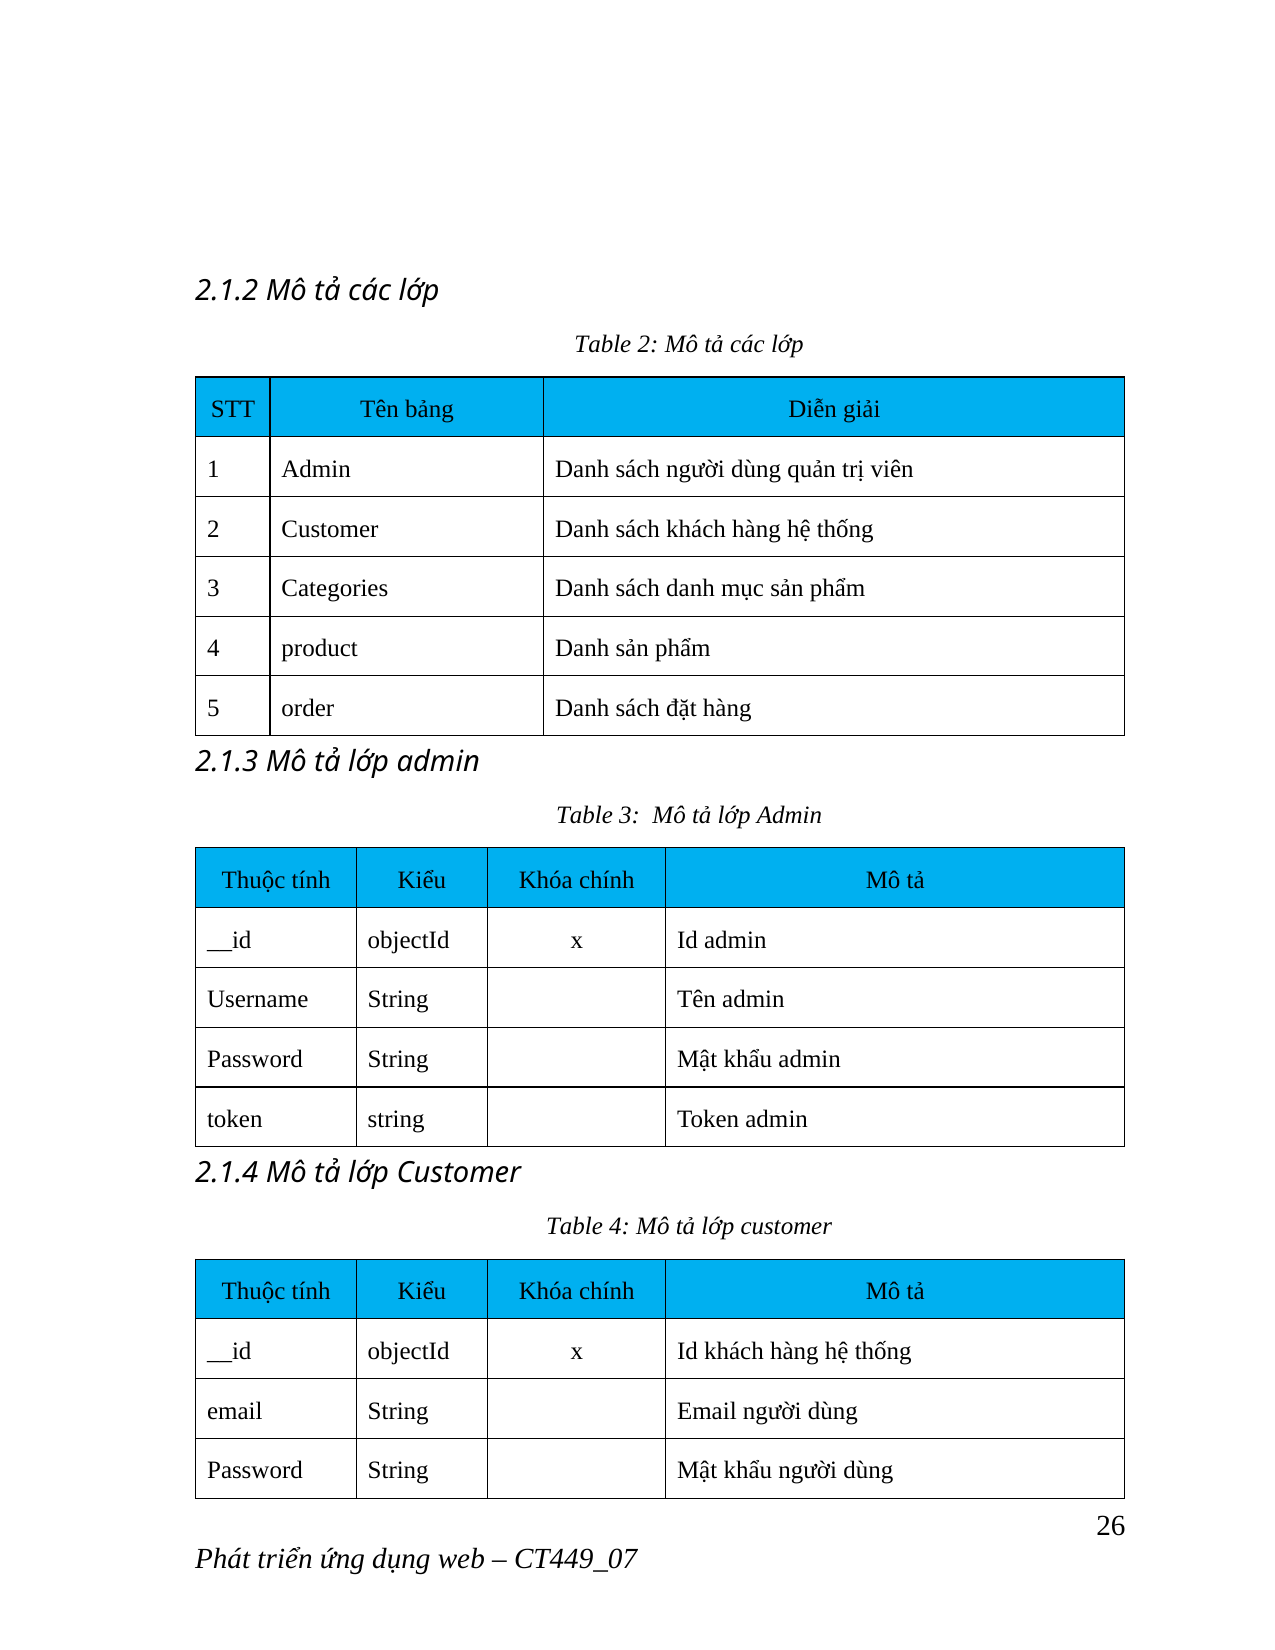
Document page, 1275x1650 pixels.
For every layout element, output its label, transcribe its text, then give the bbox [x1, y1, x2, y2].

table_header Khóa chính [488, 1260, 665, 1318]
table_cell email [196, 1379, 356, 1438]
table_cell Admin [271, 437, 543, 496]
table_cell [488, 1088, 665, 1146]
subtitle 2.1.4 Mô tả lớp Customer [195, 1151, 1125, 1191]
table_cell [488, 968, 665, 1027]
table_header Mô tả [666, 1260, 1124, 1318]
table_cell [488, 1028, 665, 1086]
table_header Kiểu [357, 1260, 487, 1318]
table_cell Customer [271, 497, 543, 556]
table_cell Tên admin [666, 968, 1124, 1027]
table_cell String [357, 1379, 487, 1438]
table_cell token [196, 1088, 356, 1146]
table_cell x [488, 1319, 665, 1378]
text Table 4: Mô tả lớp customer [195, 1211, 1125, 1240]
table_cell Mật khẩu người dùng [666, 1439, 1124, 1498]
table_header Thuộc tính [196, 848, 356, 907]
table_cell Email người dùng [666, 1379, 1124, 1438]
table_cell String [357, 968, 487, 1027]
table_cell Username [196, 968, 356, 1027]
table_cell Danh sách đặt hàng [544, 676, 1124, 735]
table_cell __id [196, 1319, 356, 1378]
table_cell 4 [196, 617, 269, 675]
table_cell String [357, 1028, 487, 1086]
table_cell Password [196, 1439, 356, 1498]
table_cell Danh sản phẩm [544, 617, 1124, 675]
table_cell Password [196, 1028, 356, 1086]
subtitle 2.1.2 Mô tả các lớp [195, 269, 1125, 309]
table_cell x [488, 908, 665, 967]
text Table 3: Mô tả lớp Admin [195, 800, 1125, 829]
table_cell Danh sách khách hàng hệ thống [544, 497, 1124, 556]
table_cell Danh sách danh mục sản phẩm [544, 557, 1124, 616]
table_cell Token admin [666, 1088, 1124, 1146]
table_cell 1 [196, 437, 269, 496]
text Table 2: Mô tả các lớp [195, 329, 1125, 358]
table_header Thuộc tính [196, 1260, 356, 1318]
table_header Tên bảng [271, 378, 543, 436]
table_cell [488, 1379, 665, 1438]
table_cell 5 [196, 676, 269, 735]
table_cell order [271, 676, 543, 735]
table_cell product [271, 617, 543, 675]
table_cell 3 [196, 557, 269, 616]
table_header STT [196, 378, 269, 436]
table_cell Danh sách người dùng quản trị viên [544, 437, 1124, 496]
table_cell 2 [196, 497, 269, 556]
table_header Khóa chính [488, 848, 665, 907]
table_header Mô tả [666, 848, 1124, 907]
table_header Kiểu [357, 848, 487, 907]
table_cell __id [196, 908, 356, 967]
table_cell objectId [357, 908, 487, 967]
subtitle 2.1.3 Mô tả lớp admin [195, 740, 1125, 780]
table_cell objectId [357, 1319, 487, 1378]
table_cell Categories [271, 557, 543, 616]
table_header Diễn giải [544, 378, 1124, 436]
table_cell Id khách hàng hệ thống [666, 1319, 1124, 1378]
table_cell Id admin [666, 908, 1124, 967]
table_cell Mật khẩu admin [666, 1028, 1124, 1086]
table_cell string [357, 1088, 487, 1146]
table_cell String [357, 1439, 487, 1498]
table_cell [488, 1439, 665, 1498]
